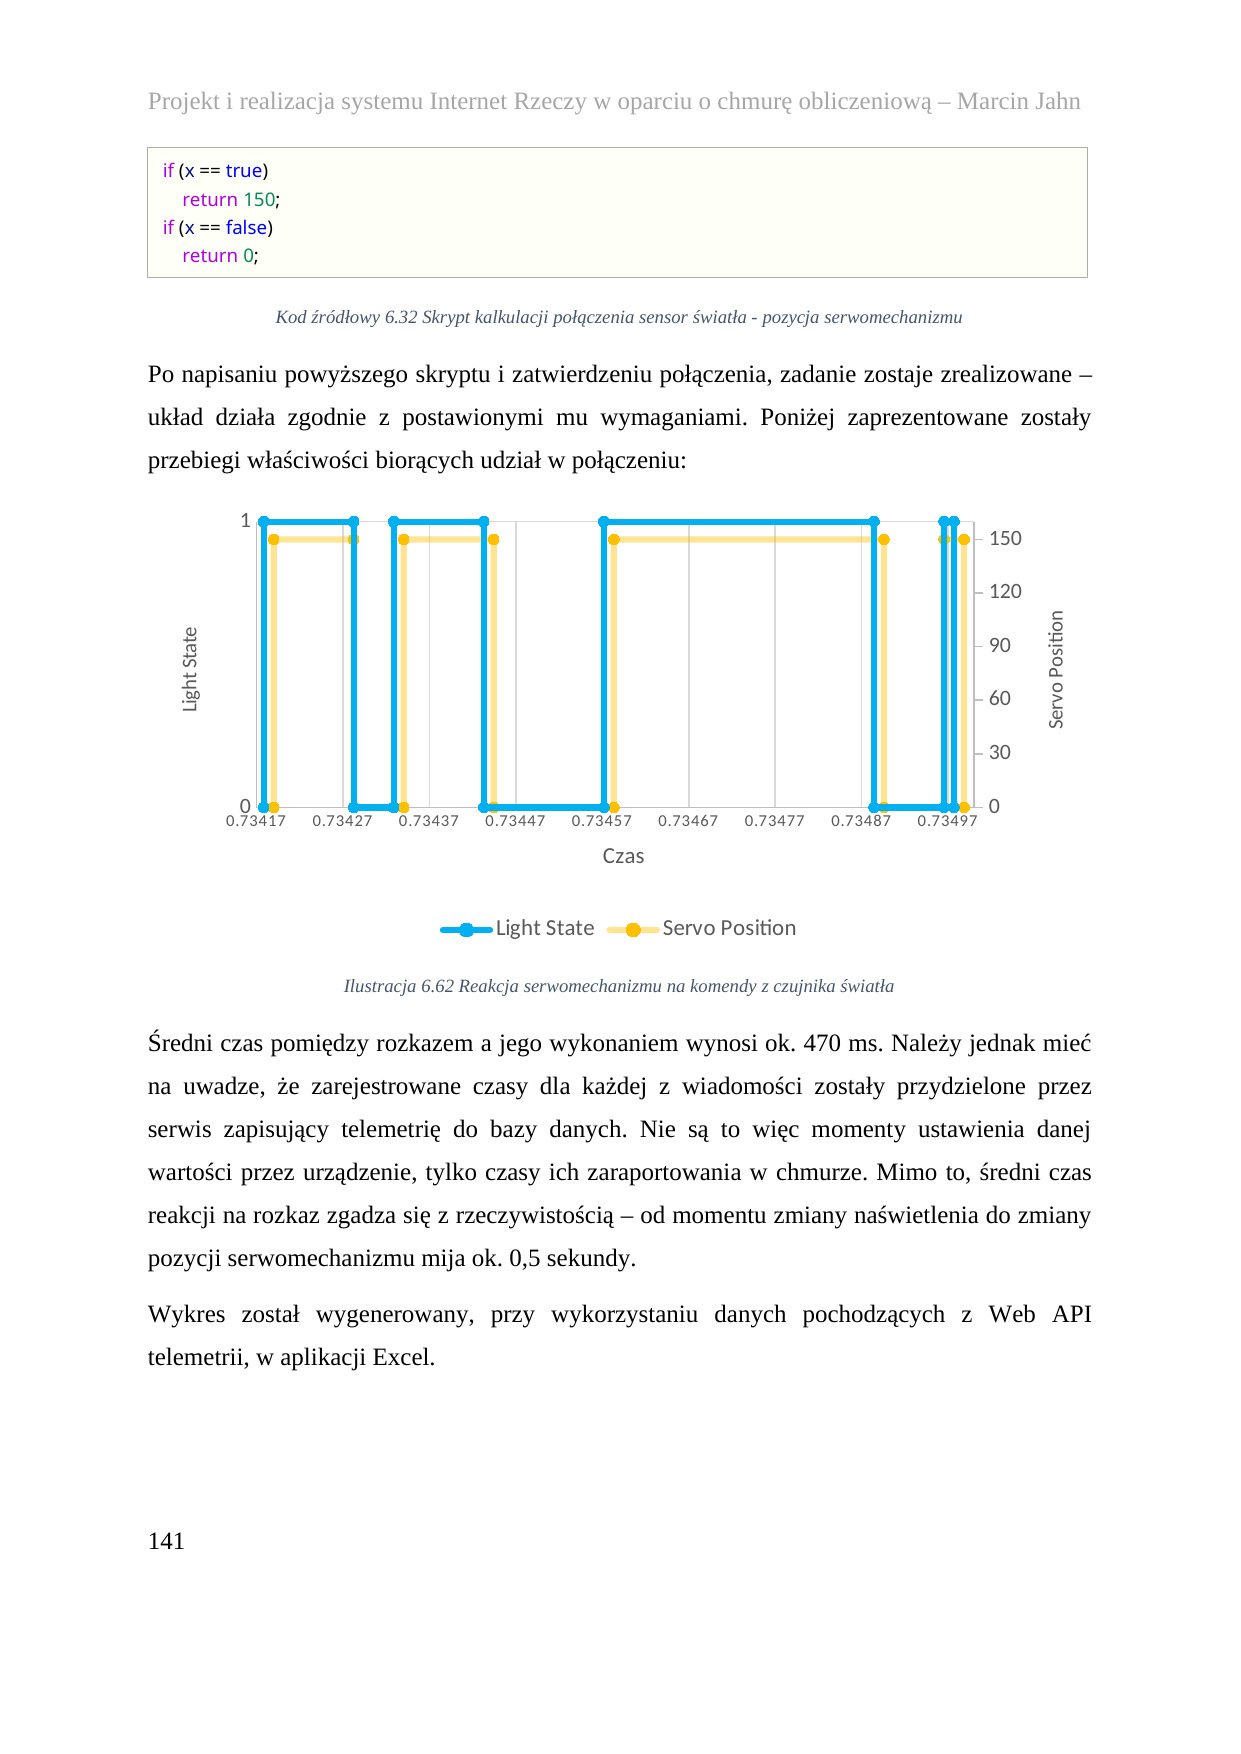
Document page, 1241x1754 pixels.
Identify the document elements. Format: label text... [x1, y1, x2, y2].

text Średni czas pomiędzy rozkazem a jego wykonaniem wynosi ok. 470 ms. Należy jednak mieć na uwadze, że zarejestrowane czasy dla każdej z wiadomości zostały przydzielone przez serwis zapisujący telemetrię do bazy danych. Nie są to więc momenty ustawienia danej wartości przez urządzenie, tylko czasy ich zaraportowania w chmurze. Mimo to, średni czas reakcji na rozkaz zgadza się z rzeczywistością – od momentu zmiany naświetlenia do zmiany pozycji serwomechanizmu mija ok. 0,5 sekundy. [148, 1028, 1093, 1272]
text Po napisaniu powyższego skryptu i zatwierdzeniu połączenia, zadanie zostaje zrealizowane – układ działa zgodnie z postawionymi mu wymaganiami. Poniżej zaprezentowane zostały przebiegi właściwości biorących udział w połączeniu: [148, 359, 1093, 474]
text Wykres został wygenerowany, przy wykorzystaniu danych pochodzących z Web API telemetrii, w aplikacji Excel. [148, 1299, 1093, 1371]
